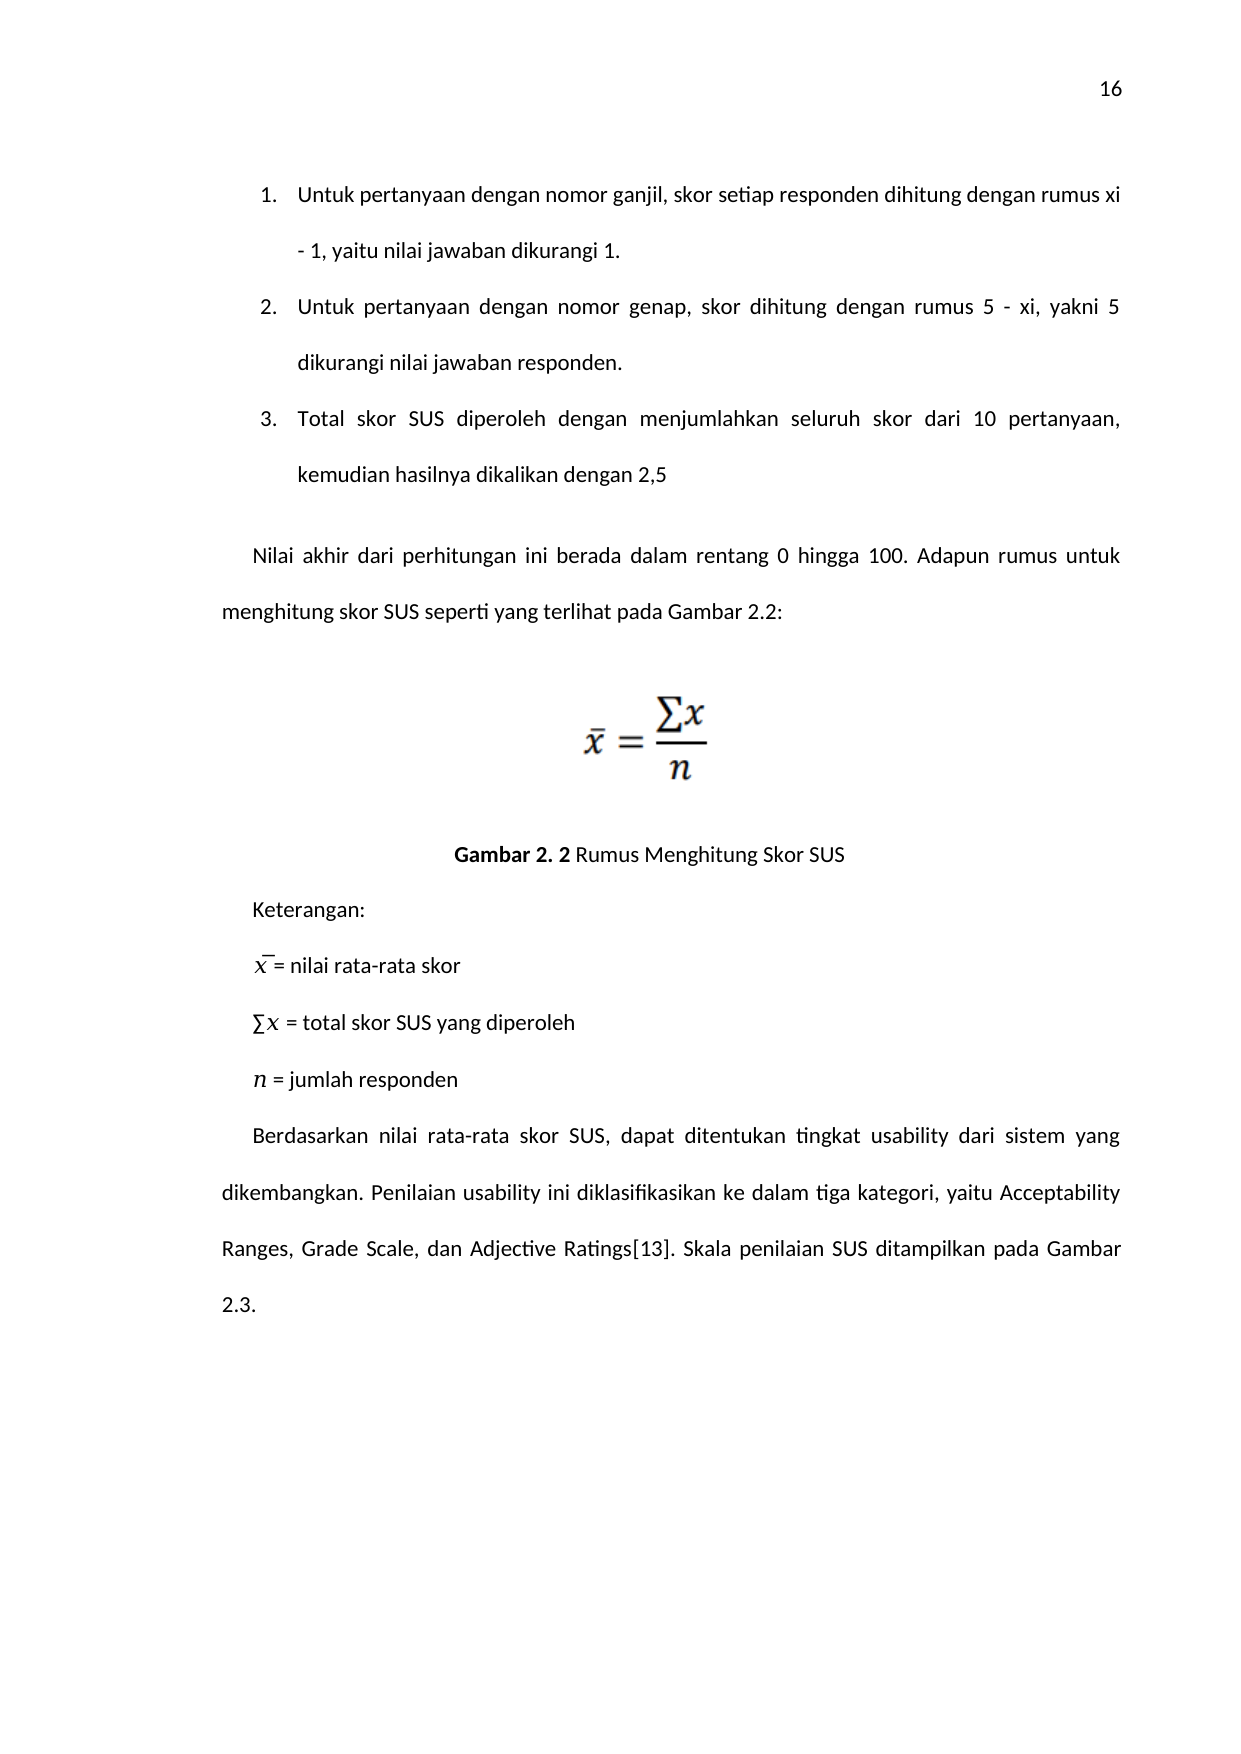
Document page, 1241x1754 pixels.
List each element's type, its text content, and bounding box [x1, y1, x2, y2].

list Berdasarkan nilai rata-rata skor SUS, dapat ditentukan tingkat usability dari sistem yang dikembangkan. Penilaian usability ini diklasifikasikan ke dalam tiga kategori, yaitu Acceptability Ranges, Grade Scale, dan Adjective Ratings. Skala penilaian SUS ditampilkan pada Gambar 2.3. [222, 1122, 1122, 1318]
picture [576, 678, 713, 788]
list 𝑥̅ = nilai rata-rata skor [252, 951, 1122, 979]
text Gambar 2. 2 Rumus Menghitung Skor SUS [177, 840, 1122, 868]
list Untuk pertanyaan dengan nomor ganjil, skor setiap responden dihitung dengan rumus xi - 1, yaitu nilai jawaban dikurangi 1. [260, 180, 1122, 264]
text Nilai akhir dari perhitungan ini berada dalam rentang 0 hingga 100. Adapun rumus untuk menghitung skor SUS seperti yang terlihat pada Gambar 2.2: [222, 541, 1122, 625]
list Total skor SUS diperoleh dengan menjumlahkan seluruh skor dari 10 pertanyaan, kemudian hasilnya dikalikan dengan 2,5 [260, 404, 1122, 488]
list ∑𝑥 = total skor SUS yang diperoleh [252, 1008, 1122, 1036]
list Keterangan: [252, 895, 1122, 923]
list Untuk pertanyaan dengan nomor genap, skor dihitung dengan rumus 5 - xi, yakni 5 dikurangi nilai jawaban responden. [260, 292, 1122, 376]
list 𝑛 = jumlah responden [252, 1065, 1122, 1093]
